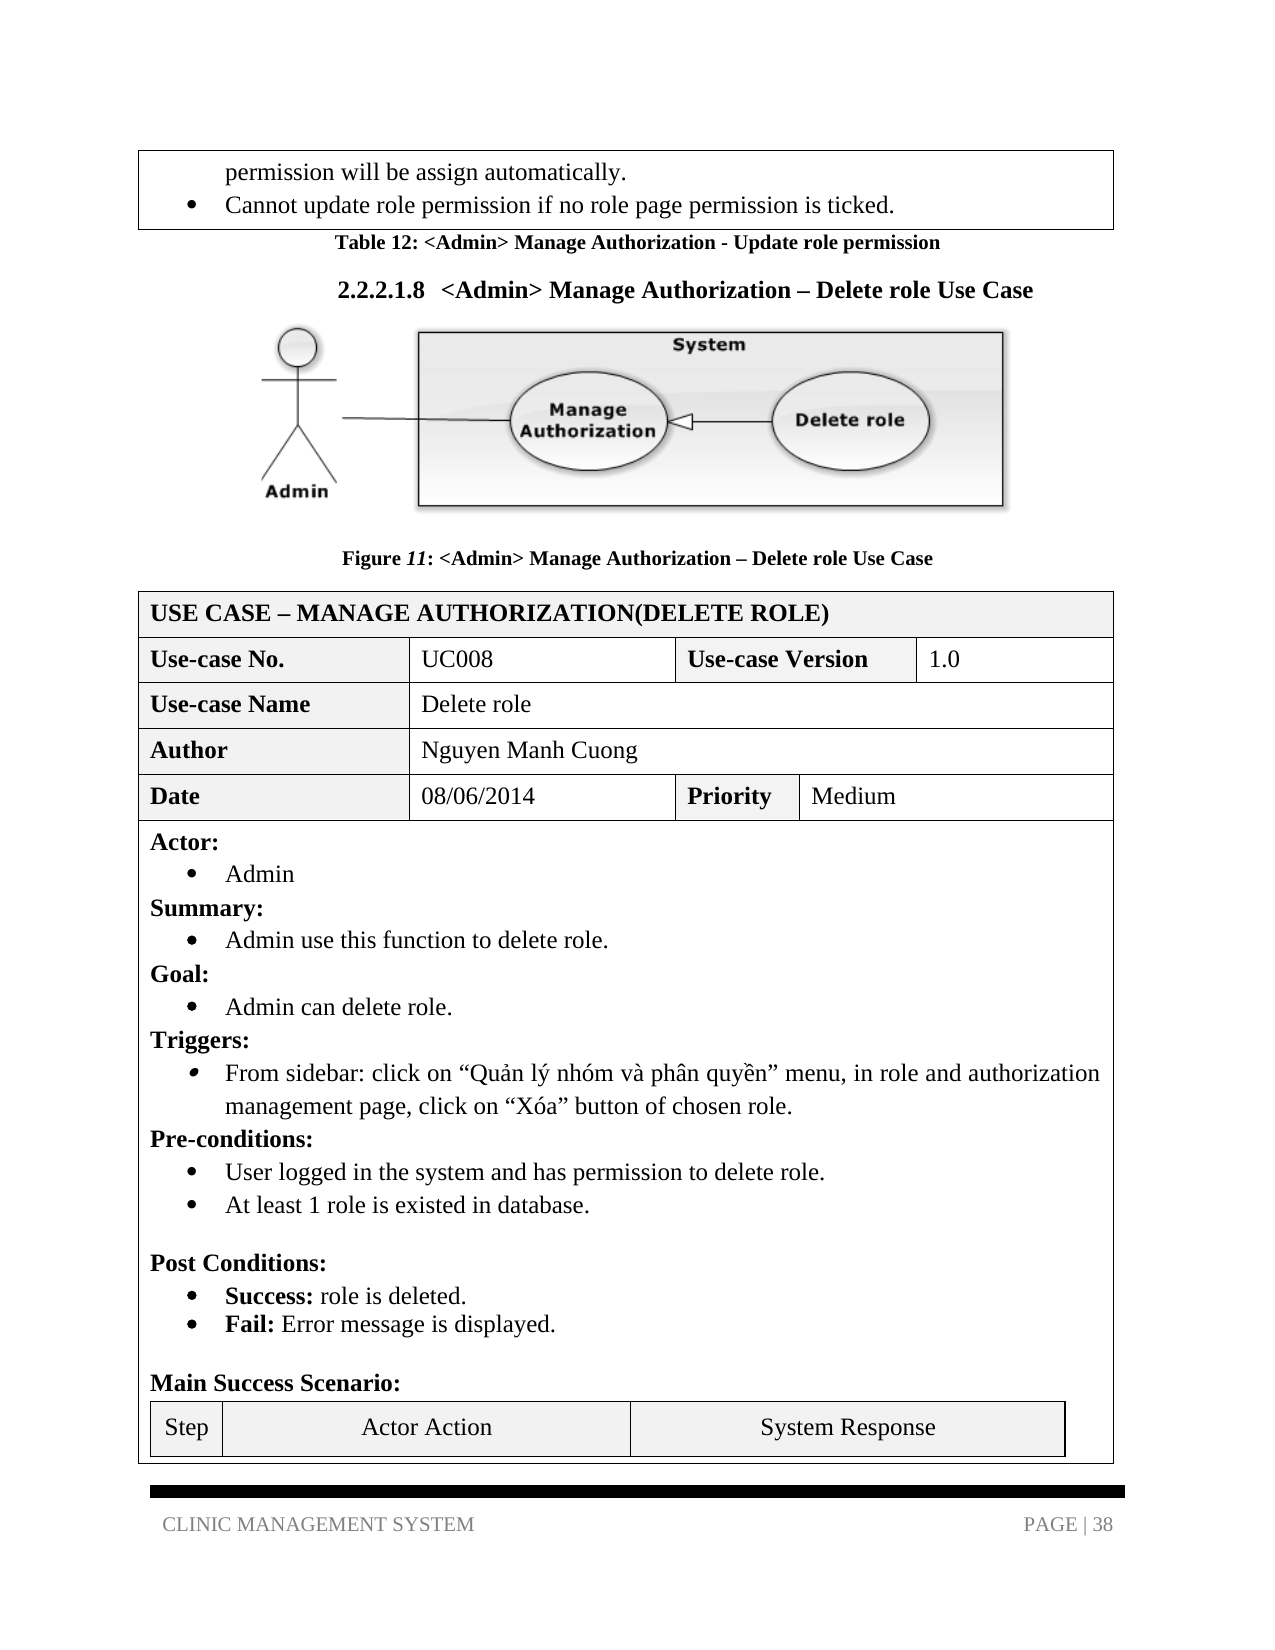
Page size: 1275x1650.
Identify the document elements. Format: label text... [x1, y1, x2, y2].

table_cell 1.0 [917, 638, 1113, 682]
subtitle <Admin> Manage Authorization – Delete role Use Case [337, 275, 1125, 303]
table_cell 08/06/2014 [410, 775, 675, 819]
table_cell Use-case Version [676, 638, 916, 682]
table_cell Delete role [410, 683, 1113, 728]
table_cell Author [139, 729, 409, 774]
text Figure 11: <Admin> Manage Authorization – Delete role Use Case [150, 546, 1125, 570]
table_cell Priority [676, 775, 799, 819]
table_cell Nguyen Manh Cuong [410, 729, 1113, 774]
picture [261, 307, 1014, 521]
table_cell Medium [800, 775, 1113, 819]
text Table 12: <Admin> Manage Authorization - Update role permission [150, 230, 1125, 254]
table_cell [139, 821, 1113, 1463]
table_header USE CASE – MANAGE AUTHORIZATION(DELETE ROLE) [139, 592, 1113, 637]
table_cell Use-case Name [139, 683, 409, 728]
table_cell Date [139, 775, 409, 819]
table_cell Use-case No. [139, 638, 409, 682]
table_cell UC008 [410, 638, 675, 682]
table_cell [139, 151, 1113, 229]
